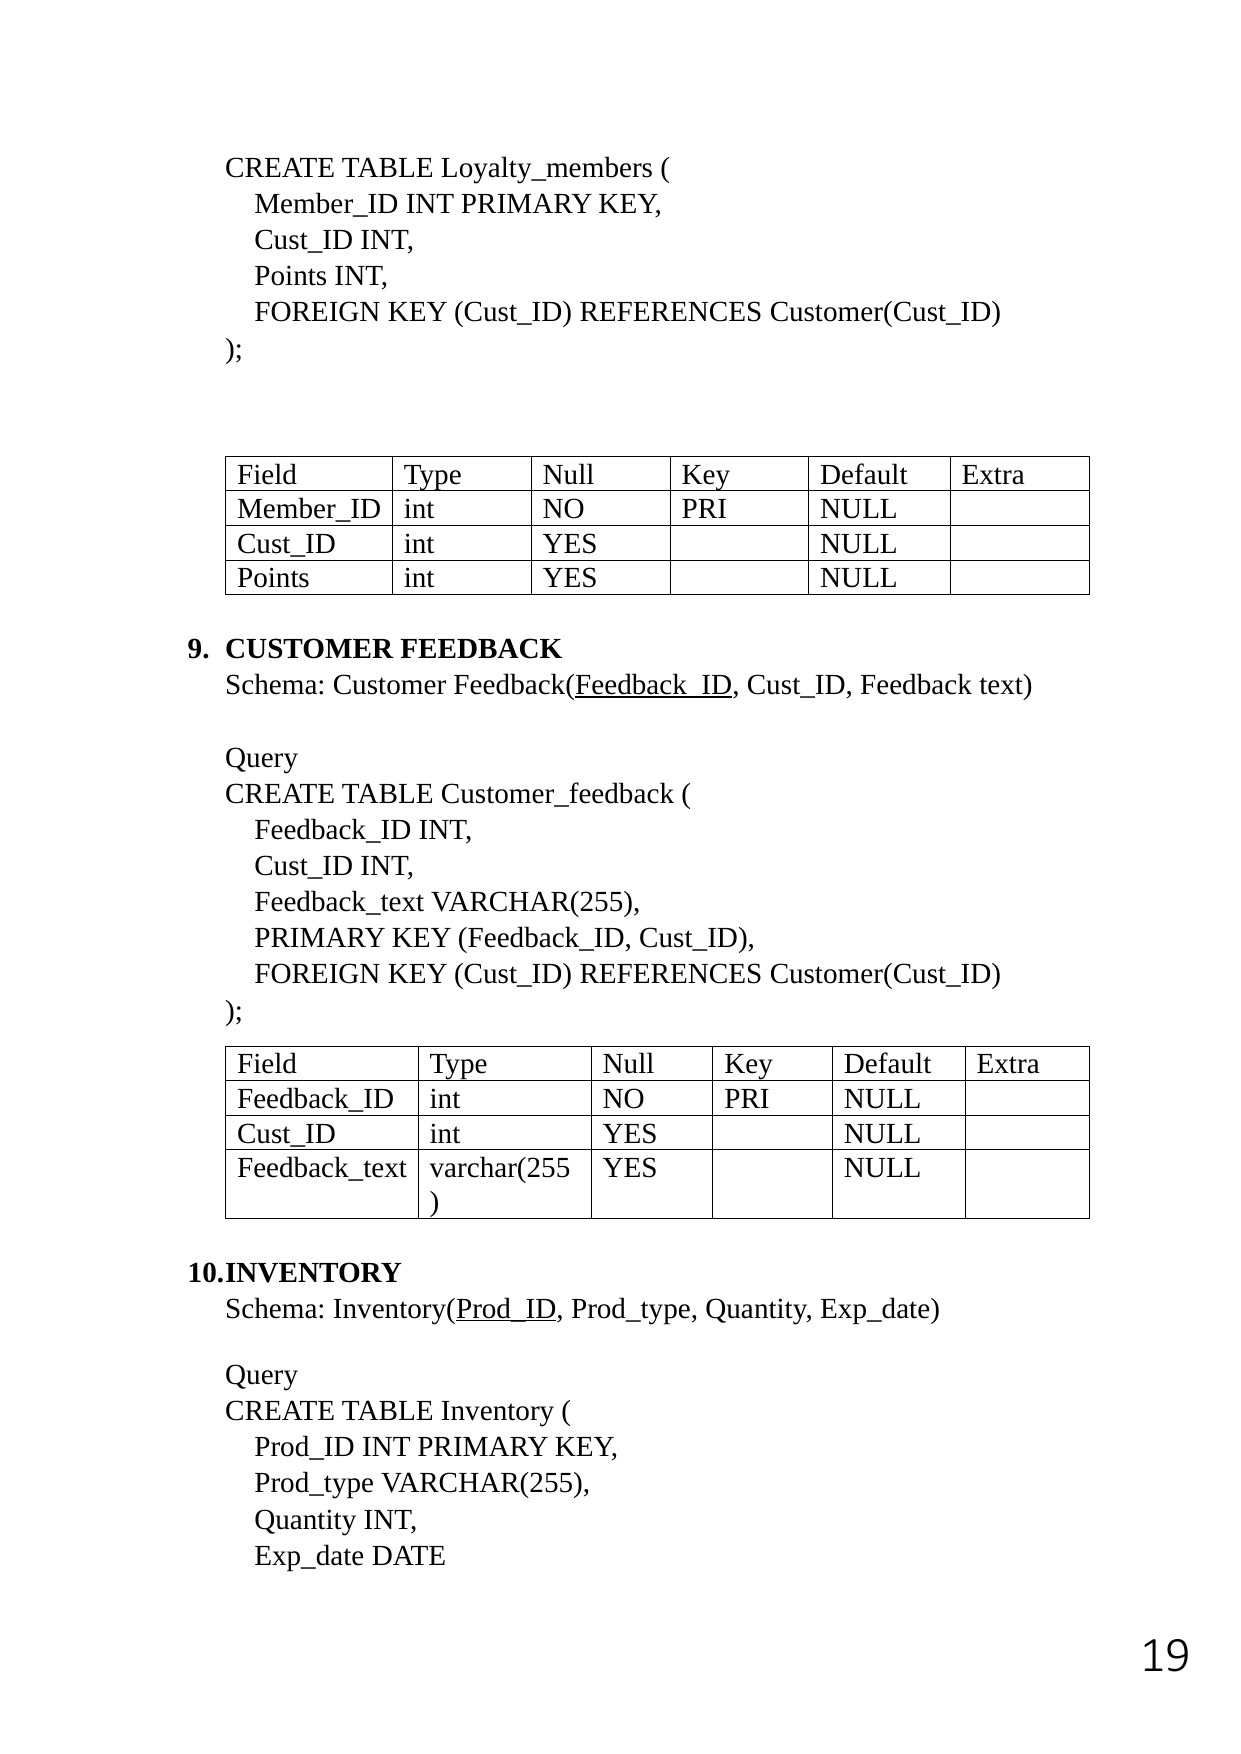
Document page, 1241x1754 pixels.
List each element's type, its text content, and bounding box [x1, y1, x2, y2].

table_cell NULL [833, 1116, 965, 1149]
table_cell YES [532, 526, 670, 559]
table_cell NULL [833, 1150, 965, 1217]
list ); [225, 993, 1090, 1026]
table_cell YES [532, 561, 670, 594]
list Member_ID INT PRIMARY KEY, [225, 186, 1090, 220]
table_cell int [393, 526, 531, 559]
list Prod_ID INT PRIMARY KEY, [225, 1429, 1090, 1463]
table_cell [713, 1150, 832, 1217]
table_header Extra [951, 457, 1089, 490]
list Cust_ID INT, [225, 848, 1090, 882]
table_header Key [713, 1047, 832, 1080]
list ); [225, 331, 1090, 364]
list Query [225, 1357, 1090, 1391]
table_cell [966, 1116, 1089, 1149]
table_cell Feedback_ID [226, 1081, 418, 1115]
list Feedback_text VARCHAR(255), [225, 884, 1090, 918]
table_header Key [671, 457, 808, 490]
list FOREIGN KEY (Cust_ID) REFERENCES Customer(Cust_ID) [225, 957, 1090, 990]
table_cell NO [532, 491, 670, 525]
list Cust_ID INT, [225, 222, 1090, 256]
table_cell int [393, 491, 531, 525]
table_cell NO [592, 1081, 712, 1115]
table_header Extra [966, 1047, 1089, 1080]
table_cell int [419, 1116, 591, 1149]
table_cell NULL [809, 526, 950, 559]
table_cell [966, 1081, 1089, 1115]
list INVENTORY [187, 1255, 1090, 1288]
table_cell [966, 1150, 1089, 1217]
table_cell [671, 526, 808, 559]
list Quantity INT, [225, 1502, 1090, 1535]
table_cell [713, 1116, 832, 1149]
table_header Type [419, 1047, 591, 1080]
table_cell NULL [833, 1081, 965, 1115]
list Prod_type VARCHAR(255), [225, 1466, 1090, 1499]
table_cell [951, 561, 1089, 594]
list CREATE TABLE Customer_feedback ( [225, 776, 1090, 809]
table_header Null [532, 457, 670, 490]
list FOREIGN KEY (Cust_ID) REFERENCES Customer(Cust_ID) [225, 294, 1090, 328]
table_cell int [393, 561, 531, 594]
table_cell Cust_ID [226, 526, 392, 559]
list Schema: Customer Feedback(Feedback_ID, Cust_ID, Feedback text) [225, 667, 1090, 701]
table_cell YES [592, 1116, 712, 1149]
list Exp_date DATE [225, 1538, 1090, 1571]
list Query [225, 740, 1090, 773]
table_header Null [592, 1047, 712, 1080]
table_header Default [809, 457, 950, 490]
list CREATE TABLE Loyalty_members ( [225, 150, 1090, 183]
table_header Type [393, 457, 531, 490]
table_cell int [419, 1081, 591, 1115]
table_cell [951, 491, 1089, 525]
table_cell Member_ID [226, 491, 392, 525]
table_cell Feedback_text [226, 1150, 418, 1217]
table_cell Points [226, 561, 392, 594]
list CUSTOMER FEEDBACK [187, 631, 1090, 665]
table_cell PRI [671, 491, 808, 525]
table_cell [951, 526, 1089, 559]
list CREATE TABLE Inventory ( [225, 1393, 1090, 1427]
table_cell NULL [809, 491, 950, 525]
table_cell PRI [713, 1081, 832, 1115]
list Schema: Inventory(Prod_ID, Prod_type, Quantity, Exp_date) [225, 1291, 1090, 1324]
table_cell YES [592, 1150, 712, 1217]
list Points INT, [225, 258, 1090, 292]
table_cell NULL [809, 561, 950, 594]
table_cell varchar(255) [419, 1150, 591, 1217]
table_cell Cust_ID [226, 1116, 418, 1149]
list PRIMARY KEY (Feedback_ID, Cust_ID), [225, 921, 1090, 954]
table_header Default [833, 1047, 965, 1080]
list Feedback_ID INT, [225, 812, 1090, 846]
table_cell [671, 561, 808, 594]
table_header Field [226, 1047, 418, 1080]
table_header Field [226, 457, 392, 490]
